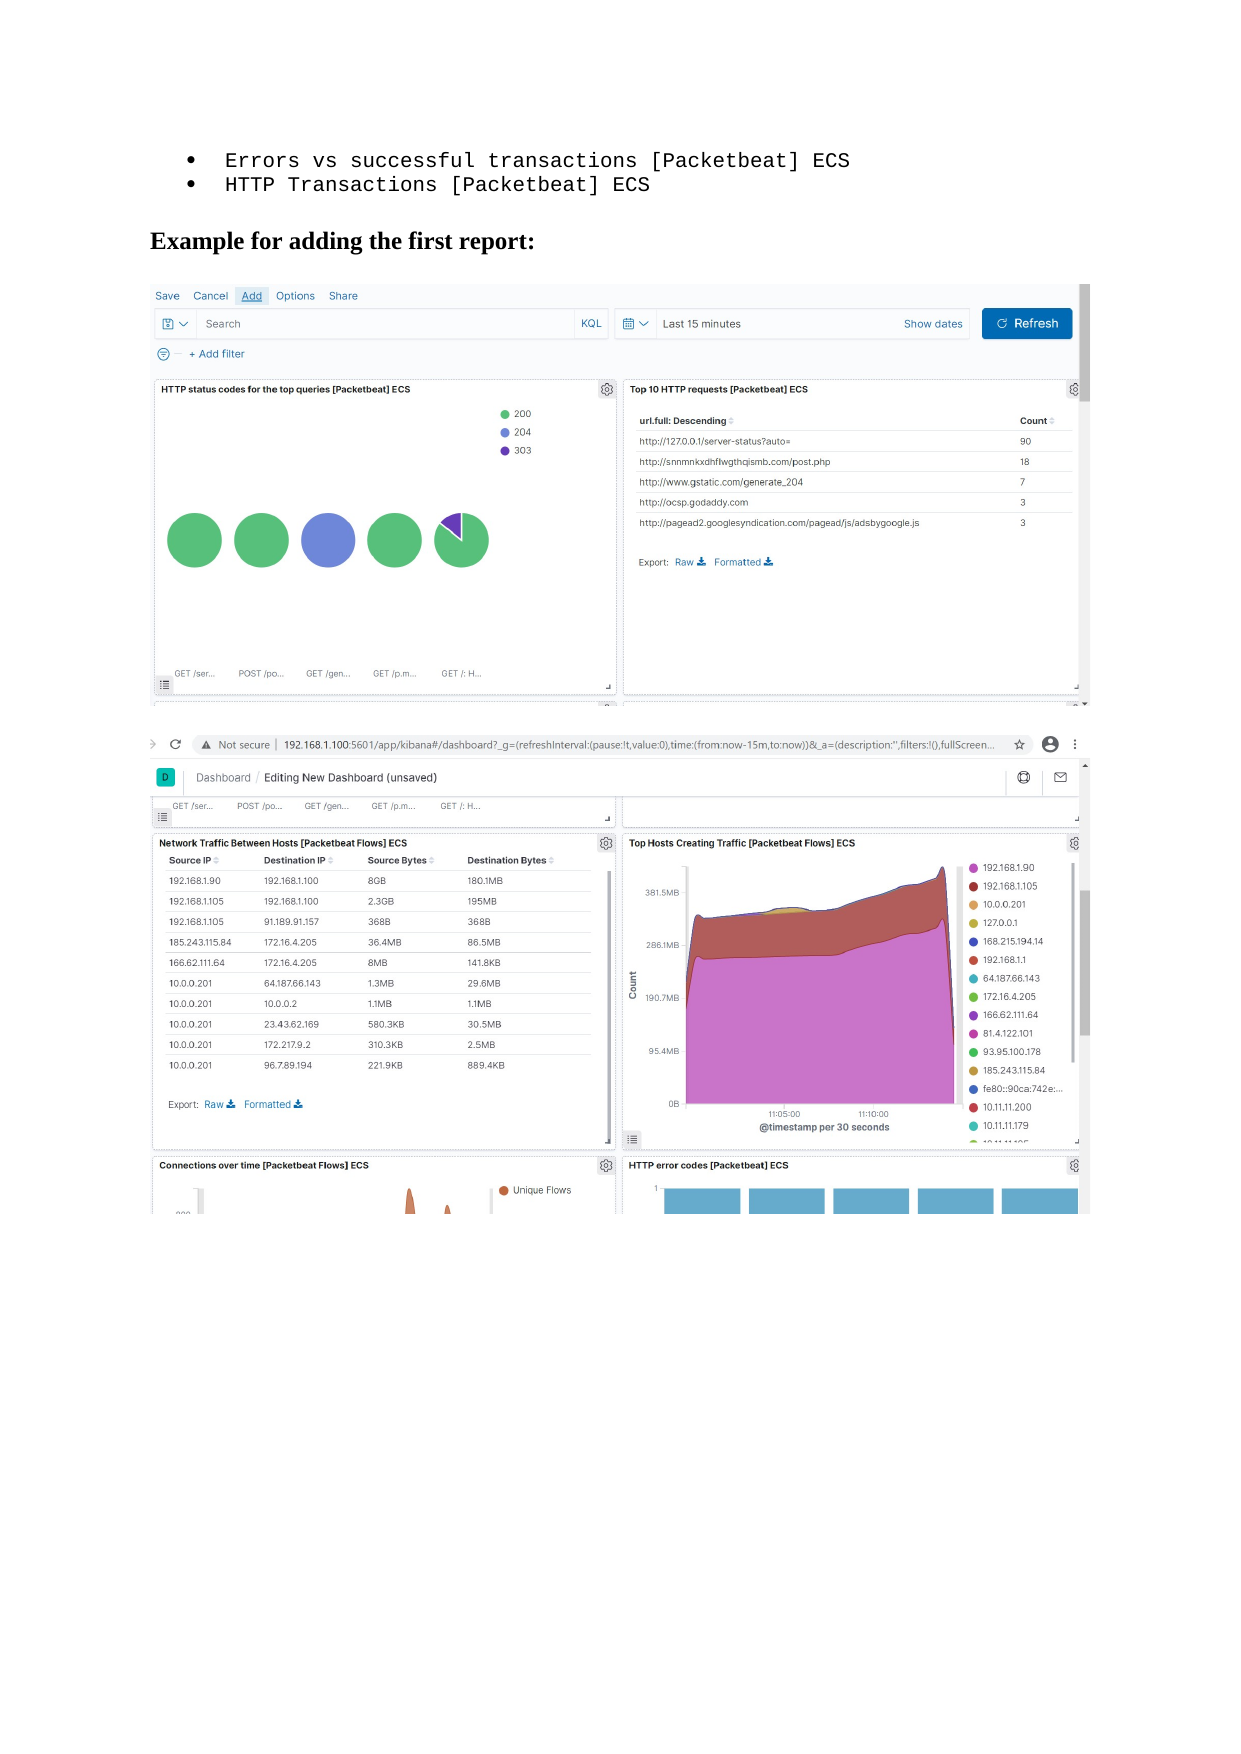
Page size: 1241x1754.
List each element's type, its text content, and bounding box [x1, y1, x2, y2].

picture [150, 284, 1091, 706]
text Example for adding the first report: [150, 226, 1090, 255]
list Errors vs successful transactions [Packetbeat] ECS [187, 150, 1090, 174]
picture [150, 735, 1091, 1214]
list HTTP Transactions [Packetbeat] ECS [187, 174, 1090, 197]
